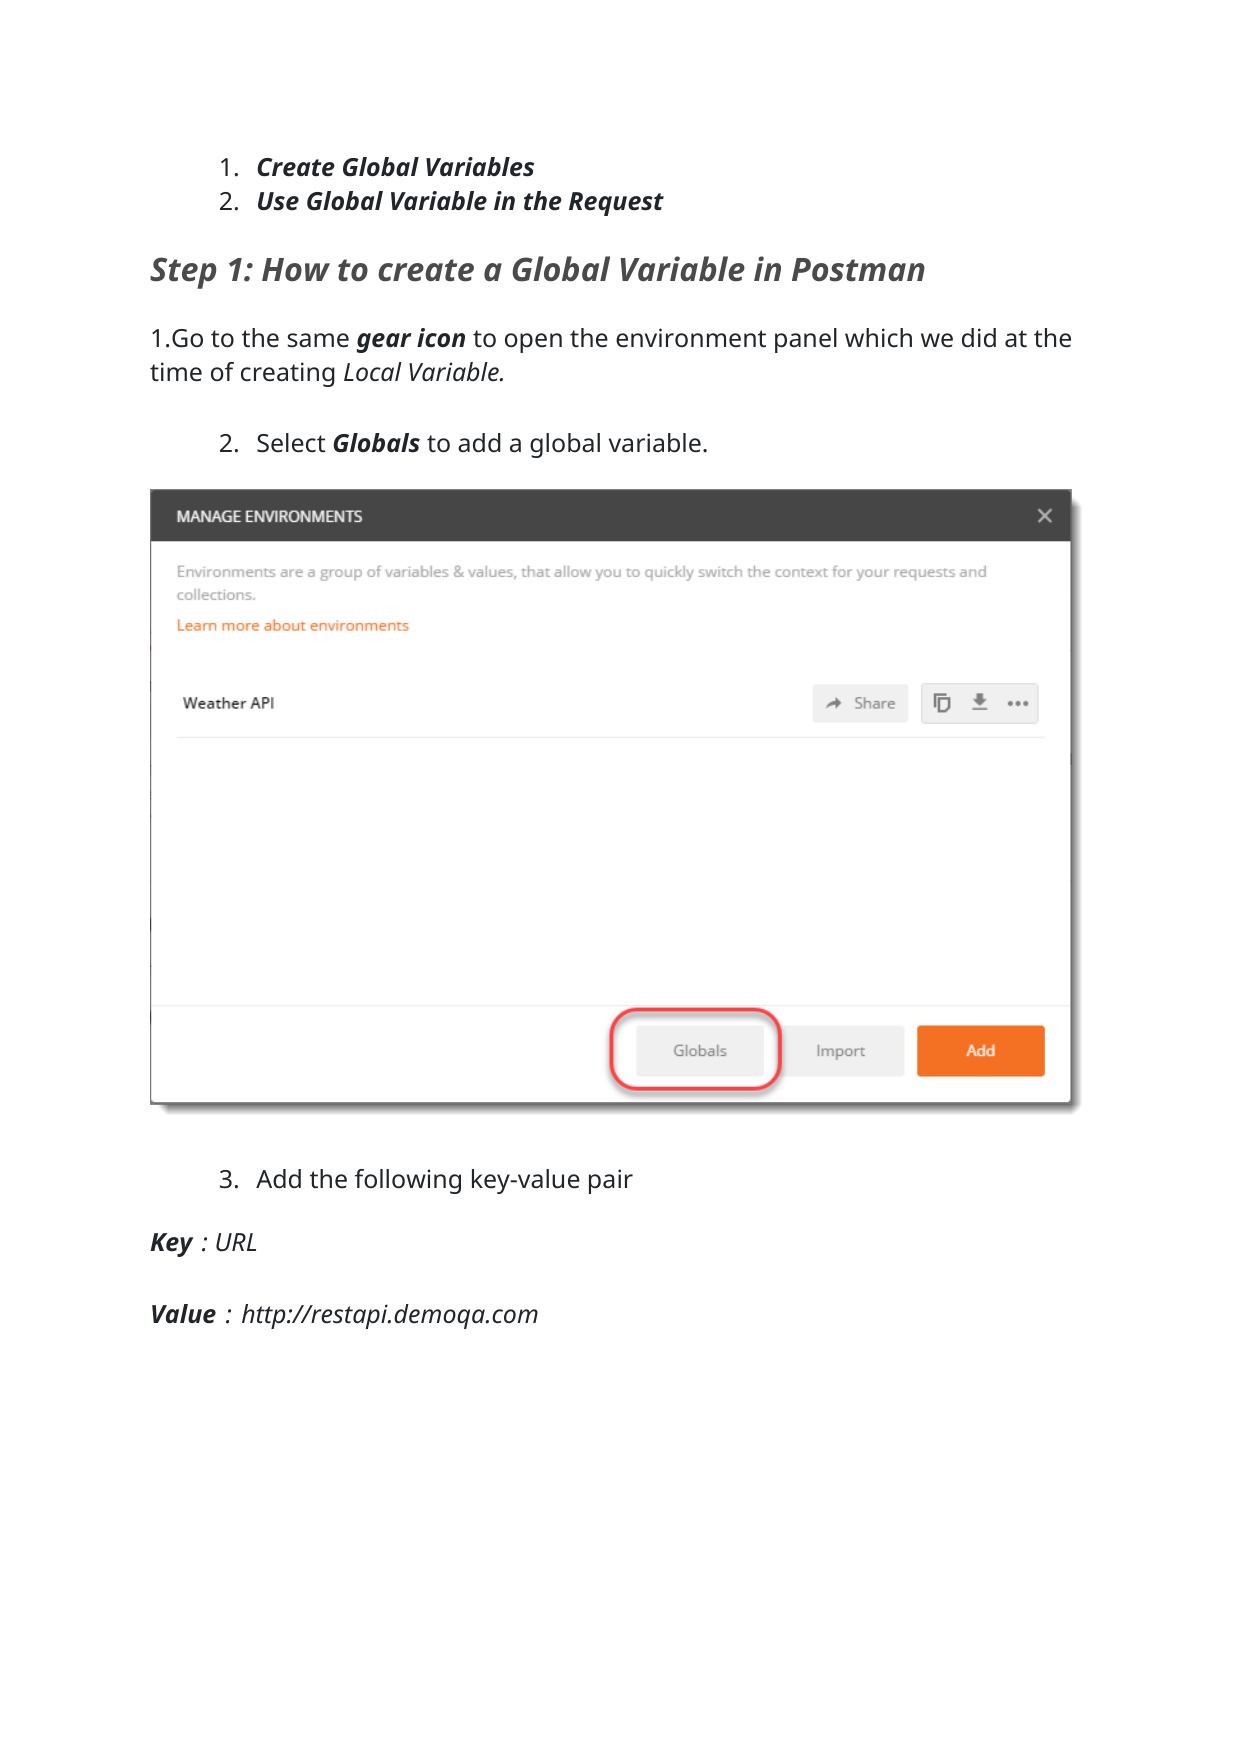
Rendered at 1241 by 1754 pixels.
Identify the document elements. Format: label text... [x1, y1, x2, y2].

list Select Globals to add a global variable. [219, 426, 1090, 460]
text Key : URL [150, 1225, 1090, 1259]
text Step 1: How to create a Global Variable in Postman [150, 247, 1090, 291]
list Create Global Variables [219, 150, 1090, 184]
picture [150, 489, 1091, 1124]
text Value : http://restapi.demoqa.com [150, 1296, 1090, 1330]
text 1.Go to the same gear icon to open the environment panel which we did at the time of creating Local Variable. [150, 320, 1090, 388]
list Add the following key-value pair [219, 1162, 1090, 1196]
list Use Global Variable in the Request [219, 184, 1090, 218]
